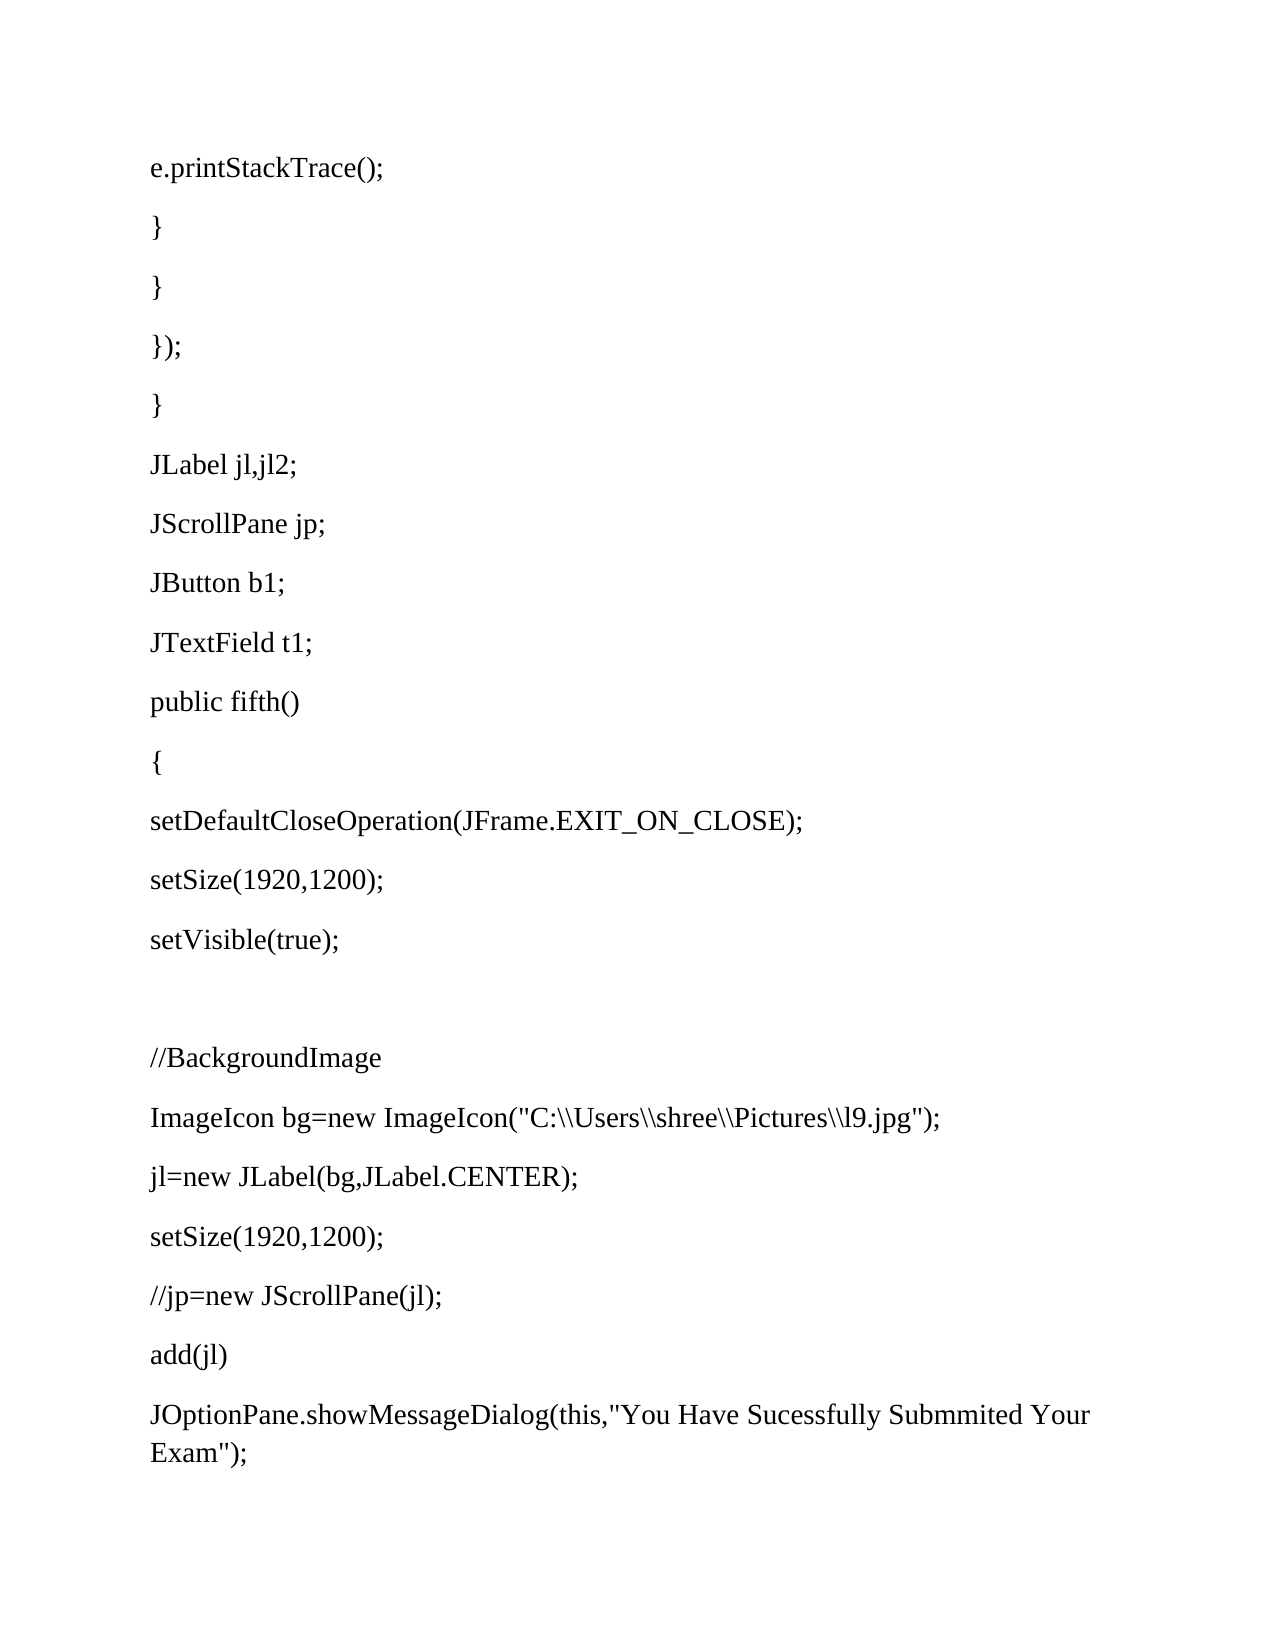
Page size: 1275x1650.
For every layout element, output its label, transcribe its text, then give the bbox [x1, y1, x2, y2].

text //jp=new JScrollPane(jl); [150, 1278, 1125, 1312]
text jl=new JLabel(bg,JLabel.CENTER); [150, 1159, 1125, 1193]
text JOptionPane.showMessageDialog(this,"You Have Sucessfully Submmited Your Exam"); [150, 1397, 1125, 1469]
text JLabel jl,jl2; [150, 447, 1125, 480]
text JTextField t1; [150, 625, 1125, 658]
text } [150, 269, 1125, 302]
text } [150, 387, 1125, 421]
text public fifth() [150, 684, 1125, 718]
text setSize(1920,1200); [150, 1219, 1125, 1252]
text }); [150, 328, 1125, 362]
text { [150, 744, 1125, 777]
text add(jl) [150, 1337, 1125, 1371]
text ImageIcon bg=new ImageIcon("C:\\Users\\shree\\Pictures\\l9.jpg"); [150, 1100, 1125, 1133]
text JButton b1; [150, 566, 1125, 599]
text JScrollPane jp; [150, 506, 1125, 540]
text setVisible(true); [150, 922, 1125, 955]
text setDefaultCloseOperation(JFrame.EXIT_ON_CLOSE); [150, 803, 1125, 837]
text e.printStackTrace(); [150, 150, 1125, 183]
text } [150, 209, 1125, 243]
text //BackgroundImage [150, 1041, 1125, 1074]
text setSize(1920,1200); [150, 862, 1125, 896]
